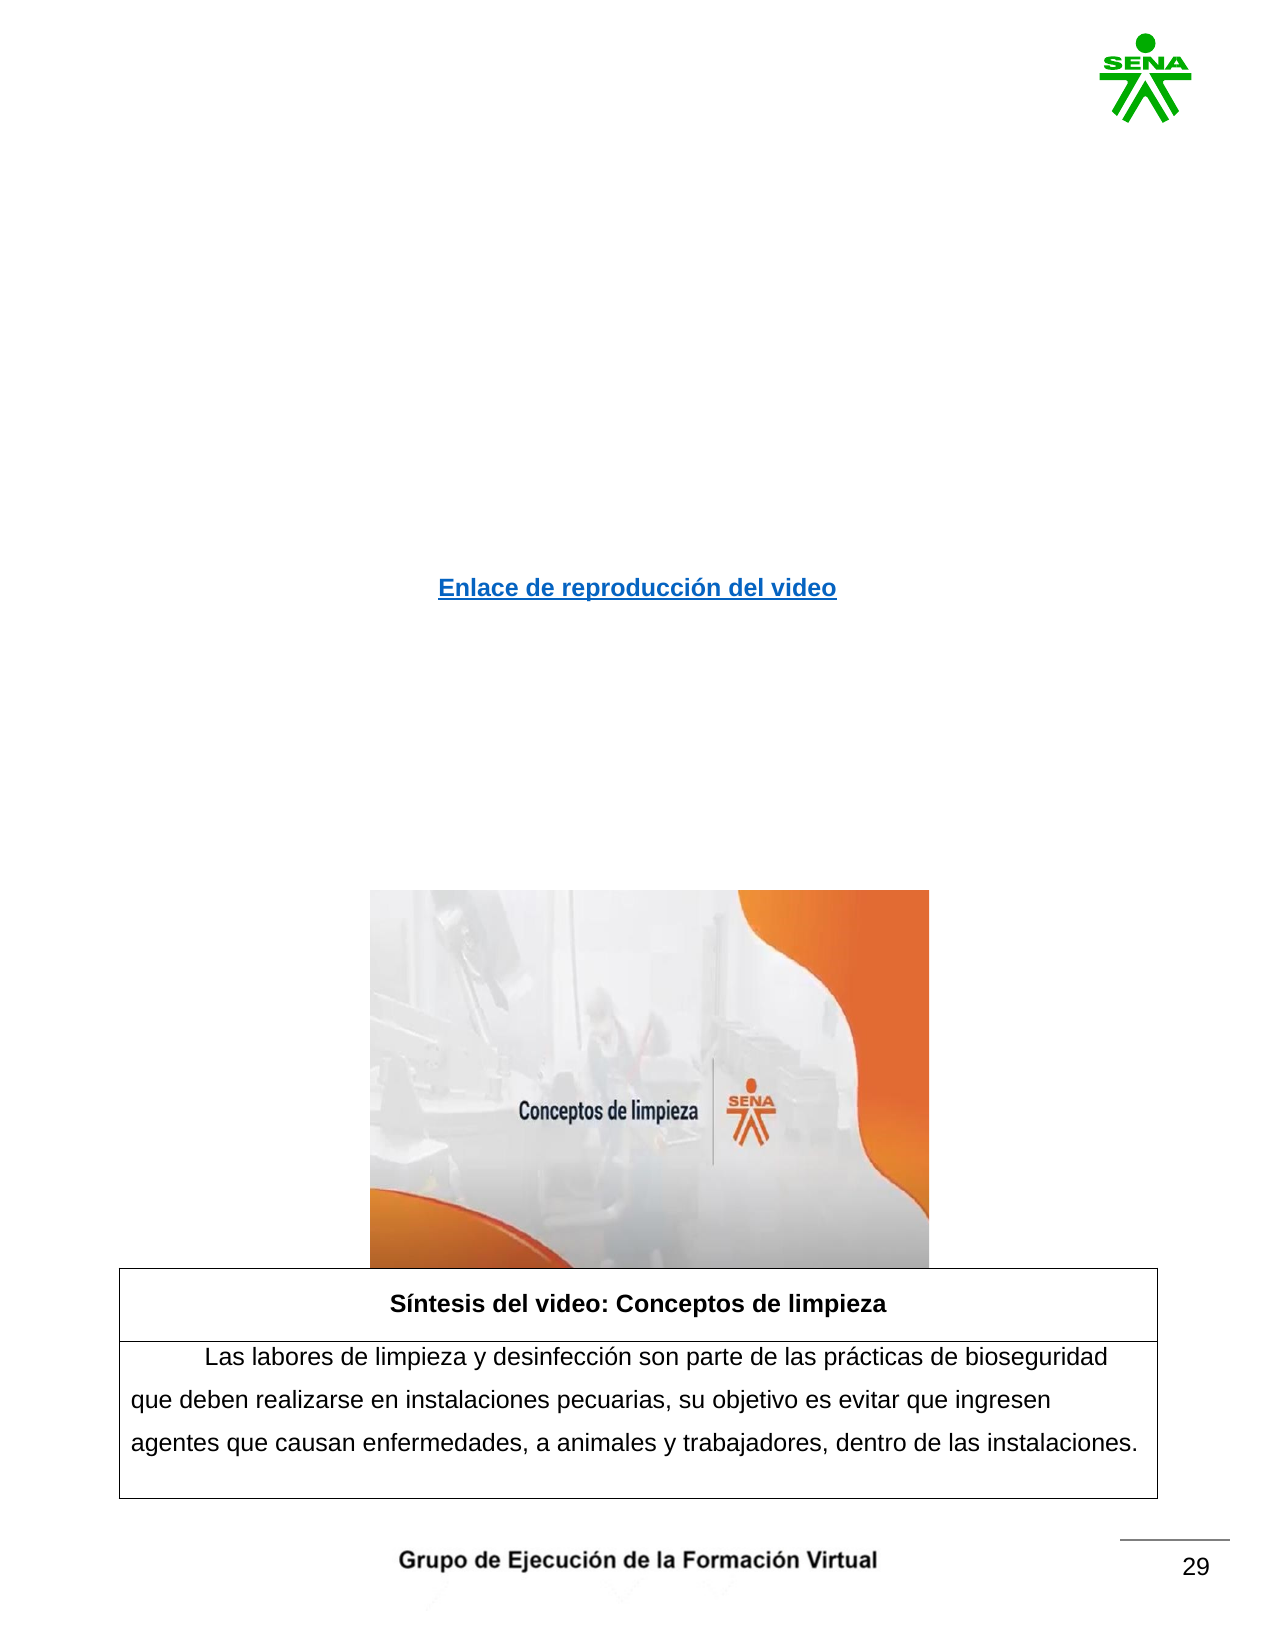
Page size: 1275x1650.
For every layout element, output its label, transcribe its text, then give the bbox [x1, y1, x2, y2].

picture [370, 890, 930, 1268]
picture [0, 1499, 1275, 1611]
table_header Síntesis del video: Conceptos de limpieza [120, 1269, 1157, 1341]
text Enlace de reproducción del video [438, 573, 1167, 602]
